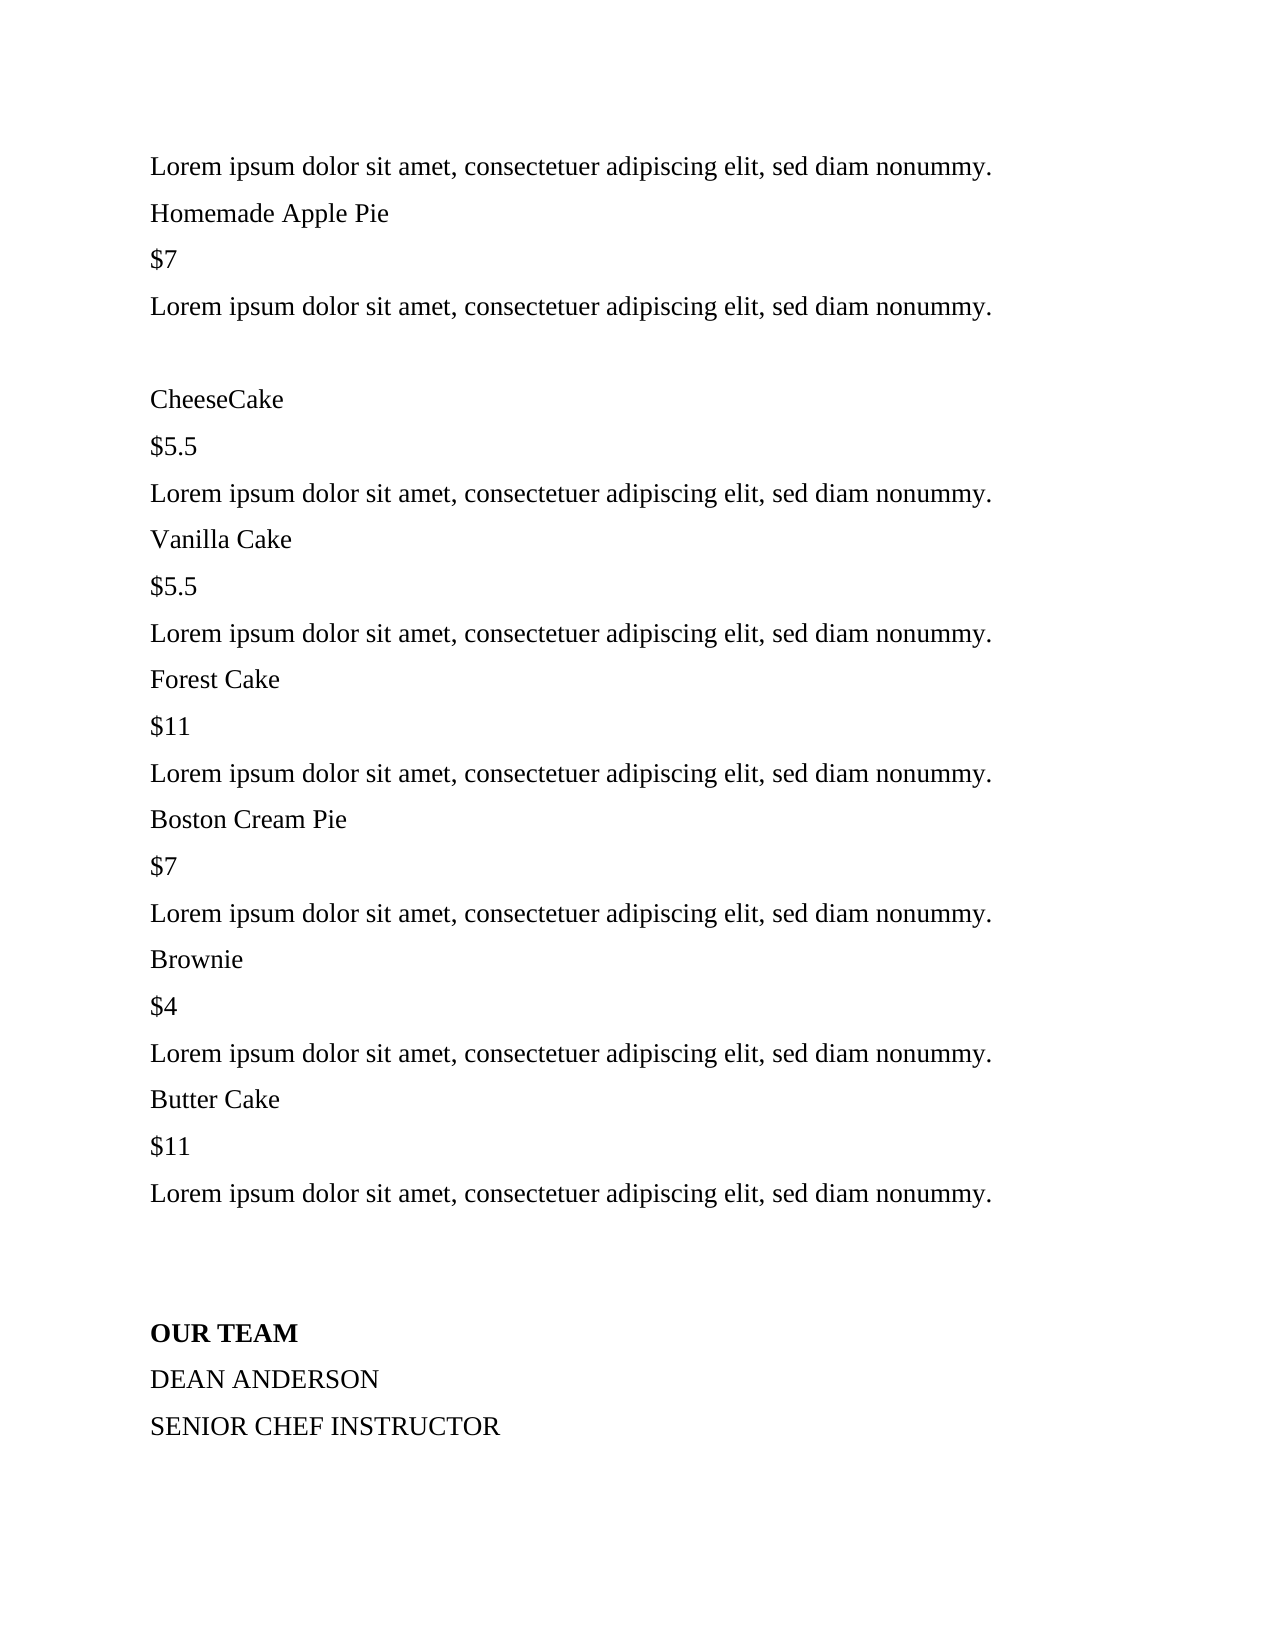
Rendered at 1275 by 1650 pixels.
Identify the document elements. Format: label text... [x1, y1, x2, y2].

text SENIOR CHEF INSTRUCTOR [150, 1410, 1125, 1441]
text Boston Cream Pie [150, 803, 1125, 834]
text $11 [150, 1130, 1125, 1161]
text $5.5 [150, 430, 1125, 461]
text Lorem ipsum dolor sit amet, consectetuer adipiscing elit, sed diam nonummy. [150, 757, 1125, 788]
text Lorem ipsum dolor sit amet, consectetuer adipiscing elit, sed diam nonummy. [150, 1177, 1125, 1208]
text $7 [150, 243, 1125, 274]
text $4 [150, 990, 1125, 1021]
text Lorem ipsum dolor sit amet, consectetuer adipiscing elit, sed diam nonummy. [150, 290, 1125, 321]
text Vanilla Cake [150, 523, 1125, 554]
text Lorem ipsum dolor sit amet, consectetuer adipiscing elit, sed diam nonummy. [150, 897, 1125, 928]
text Brownie [150, 943, 1125, 974]
text Lorem ipsum dolor sit amet, consectetuer adipiscing elit, sed diam nonummy. [150, 1037, 1125, 1068]
text $5.5 [150, 570, 1125, 601]
text $11 [150, 710, 1125, 741]
text Forest Cake [150, 663, 1125, 694]
text $7 [150, 850, 1125, 881]
text CheeseCake [150, 383, 1125, 414]
text Lorem ipsum dolor sit amet, consectetuer adipiscing elit, sed diam nonummy. [150, 477, 1125, 508]
text OUR TEAM [150, 1317, 1125, 1348]
text Homemade Apple Pie [150, 197, 1125, 228]
text Lorem ipsum dolor sit amet, consectetuer adipiscing elit, sed diam nonummy. [150, 150, 1125, 181]
text DEAN ANDERSON [150, 1363, 1125, 1394]
text Butter Cake [150, 1083, 1125, 1114]
text Lorem ipsum dolor sit amet, consectetuer adipiscing elit, sed diam nonummy. [150, 617, 1125, 648]
